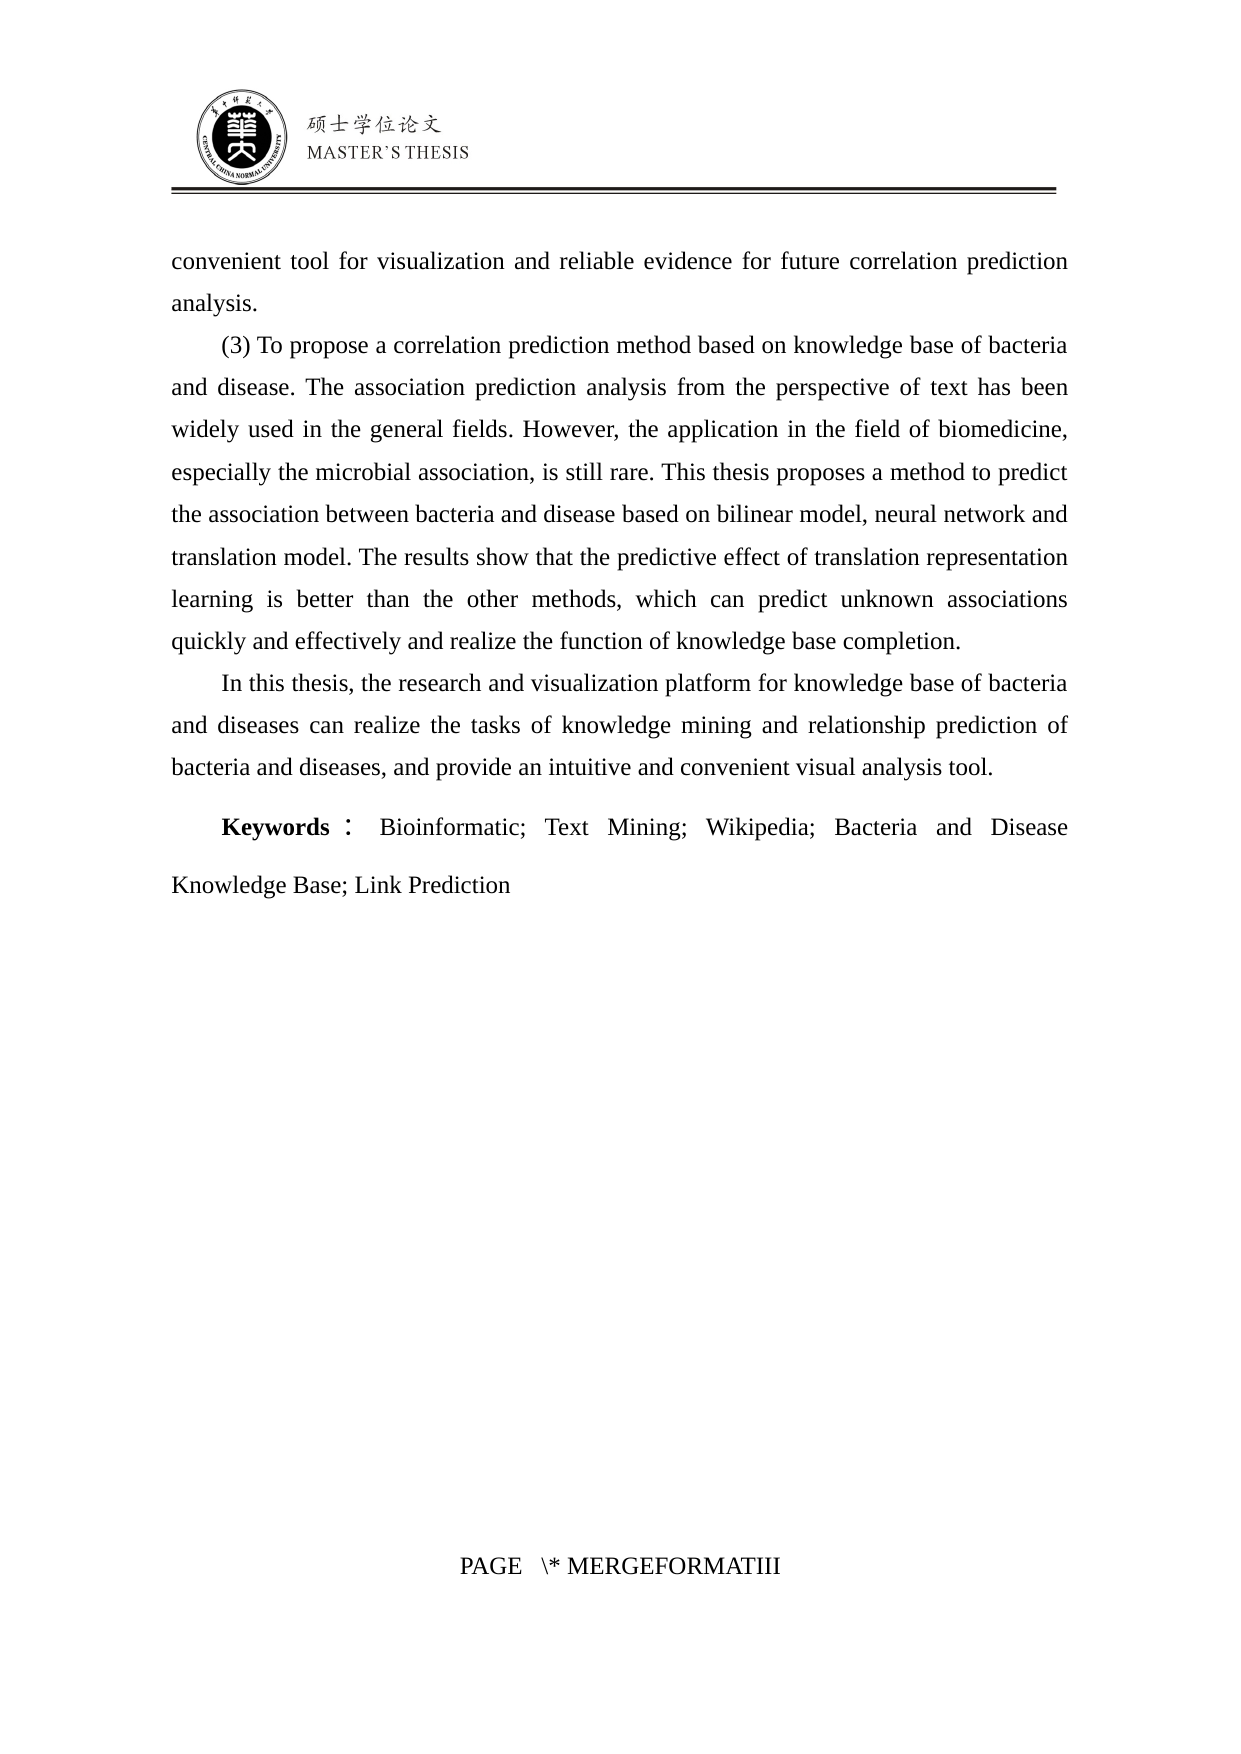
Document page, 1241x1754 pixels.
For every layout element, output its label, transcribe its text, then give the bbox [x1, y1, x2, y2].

text In this thesis, the research and visualization platform for knowledge base of bacteria and diseases can realize the tasks of knowledge mining and relationship prediction of bacteria and diseases, and provide an intuitive and convenient visual analysis tool. [171, 665, 1069, 784]
picture [171, 88, 1057, 194]
text Keywords：Bioinformatic; Text Mining; Wikipedia; Bacteria and Disease Knowledge Base; Link Prediction [171, 791, 1069, 901]
text (3) To propose a correlation prediction method based on knowledge base of bacteria and disease. The association prediction analysis from the perspective of text has been widely used in the general fields. However, the application in the field of biomedicine, especially the microbial association, is still rare. This thesis proposes a method to predict the association between bacteria and disease based on bilinear model, neural network and translation model. The results show that the predictive effect of translation representation learning is better than the other methods, which can predict unknown associations quickly and effectively and realize the function of knowledge base completion. [171, 327, 1069, 658]
